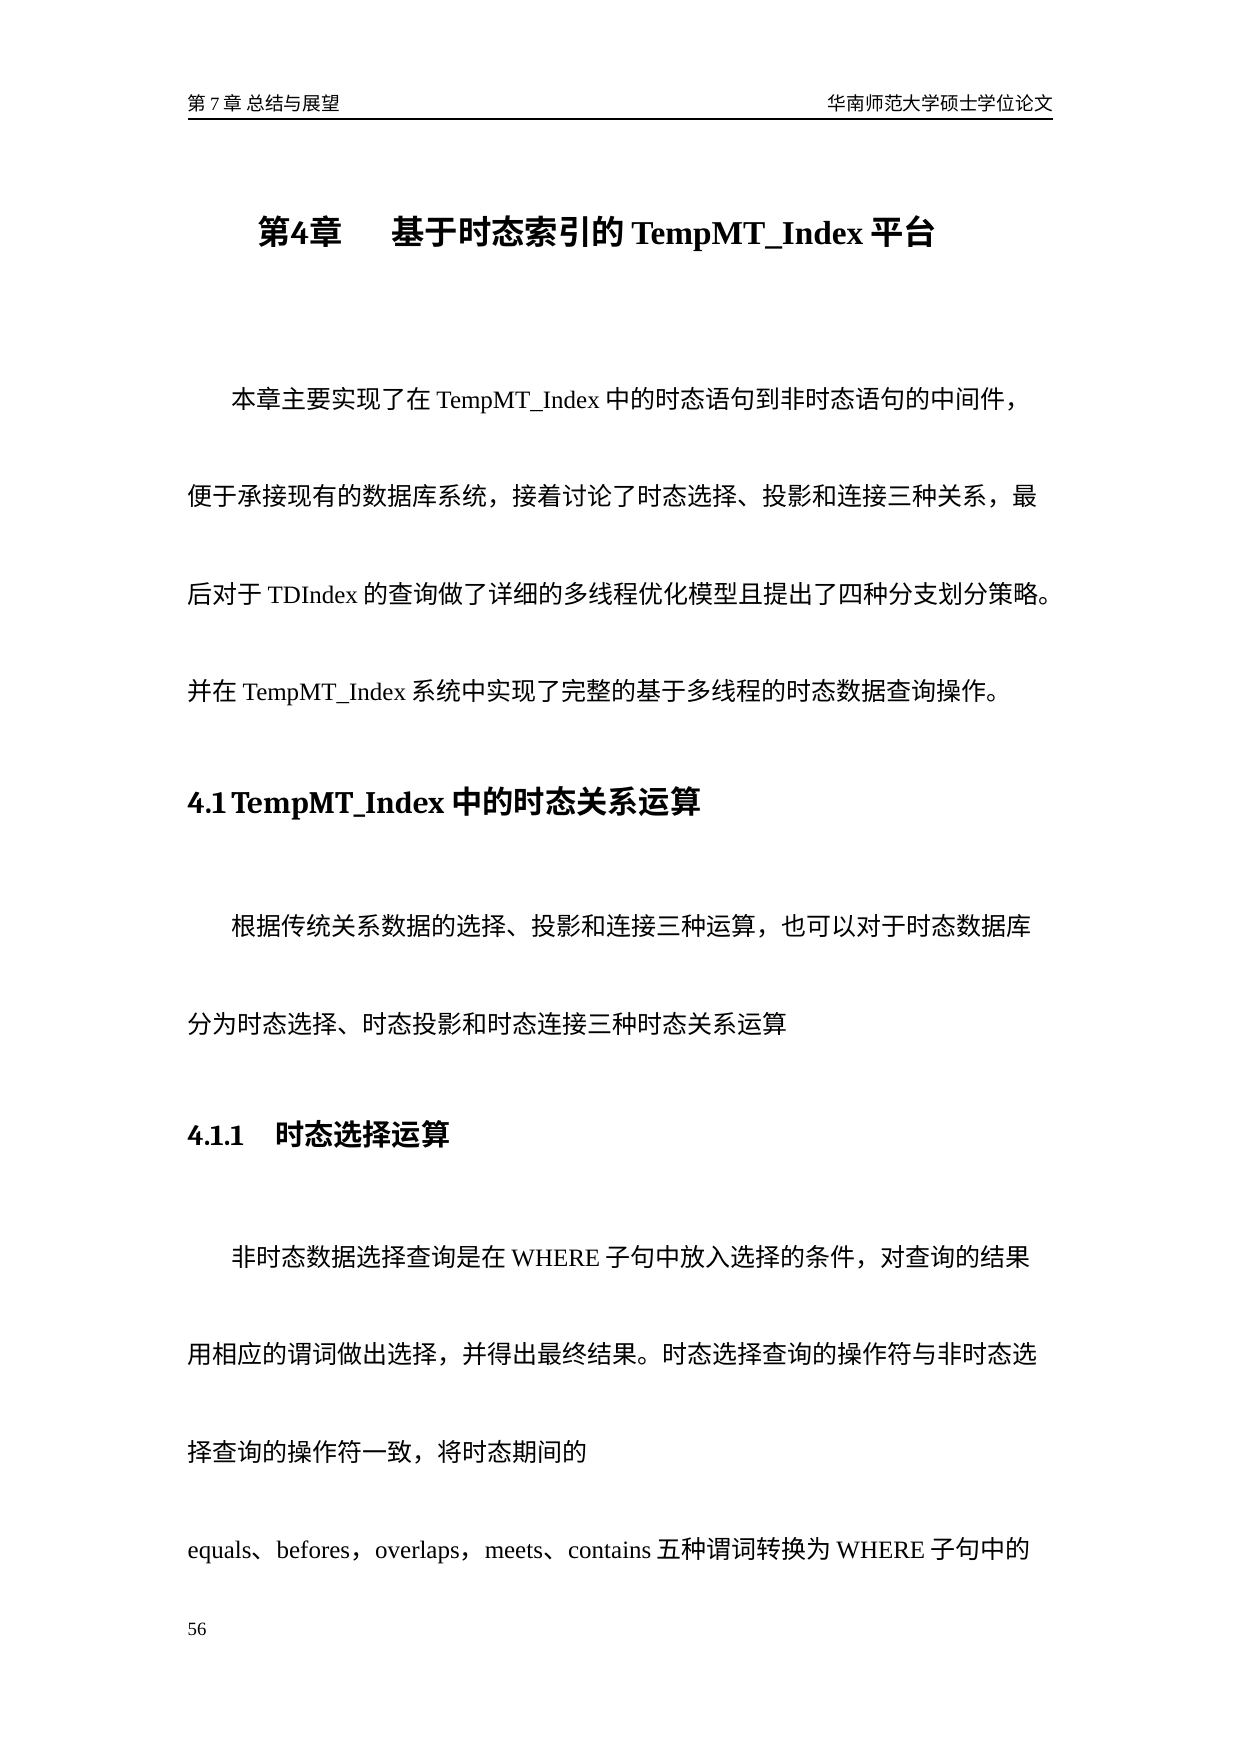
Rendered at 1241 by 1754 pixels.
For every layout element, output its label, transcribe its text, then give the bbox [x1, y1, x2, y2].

subtitle 时态选择运算 [187, 1100, 1053, 1165]
text 本章主要实现了在TempMT_Index中的时态语句到非时态语句的中间件，便于承接现有的数据库系统，接着讨论了时态选择、投影和连接三种关系，最后对于TDIndex的查询做了详细的多线程优化模型且提出了四种分支划分策略。并在TempMT_Index系统中实现了完整的基于多线程的时态数据查询操作。 [187, 365, 1053, 722]
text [187, 1223, 1053, 1581]
text 根据传统关系数据的选择、投影和连接三种运算，也可以对于时态数据库分为时态选择、时态投影和时态连接三种时态关系运算 [187, 892, 1053, 1055]
subtitle 基于时态索引的TempMT_Index平台 [187, 197, 1053, 262]
subtitle TempMT_Index中的时态关系运算 [187, 767, 1053, 832]
